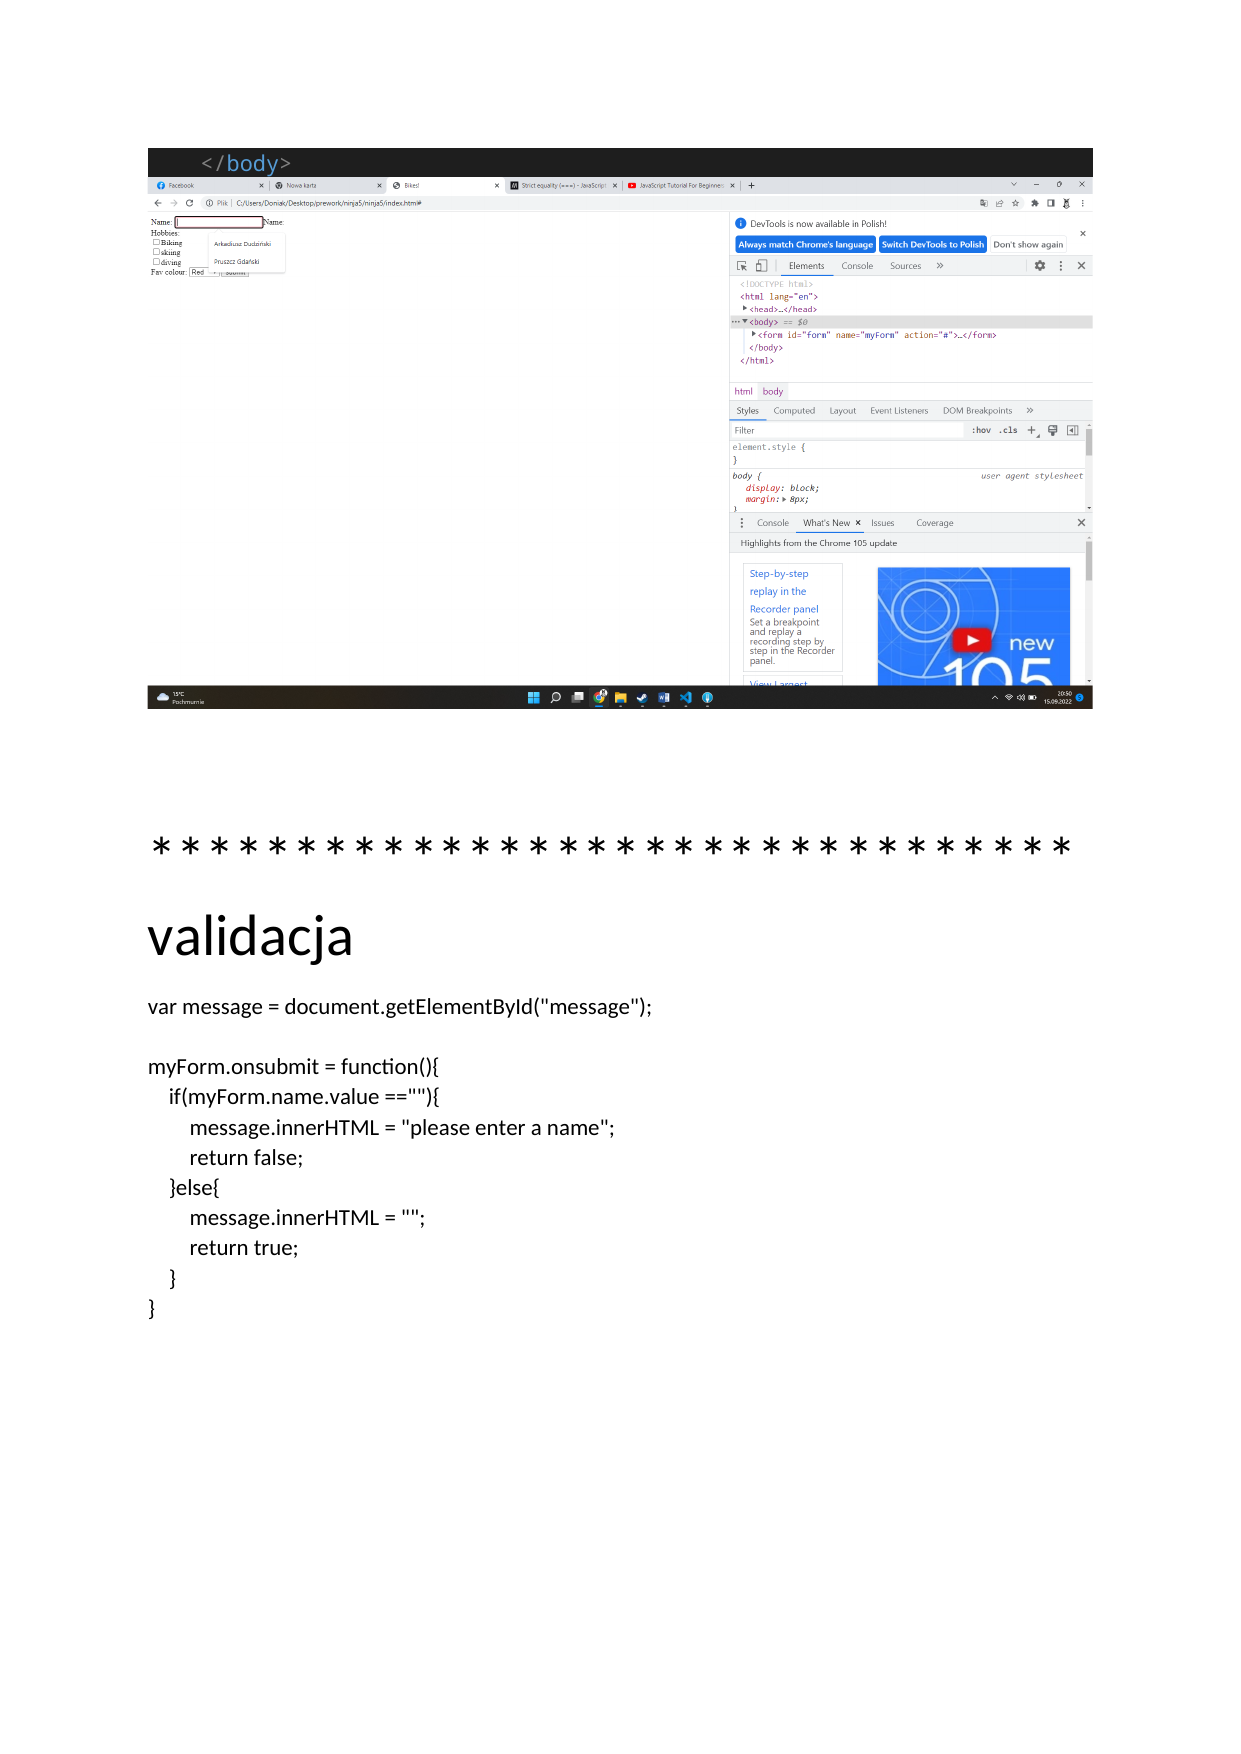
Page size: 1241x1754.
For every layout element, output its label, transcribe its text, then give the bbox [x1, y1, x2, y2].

picture [147, 177, 1093, 709]
text var message = document.getElementById("message"); myForm.onsubmit = function(){ if(myForm.name.value ==""){ message.innerHTML = "please enter a name"; return false; }else{ message.innerHTML = ""; return true; } } [148, 992, 1093, 1322]
text </body> [148, 148, 1093, 177]
text ********************************validacja [148, 821, 1093, 969]
